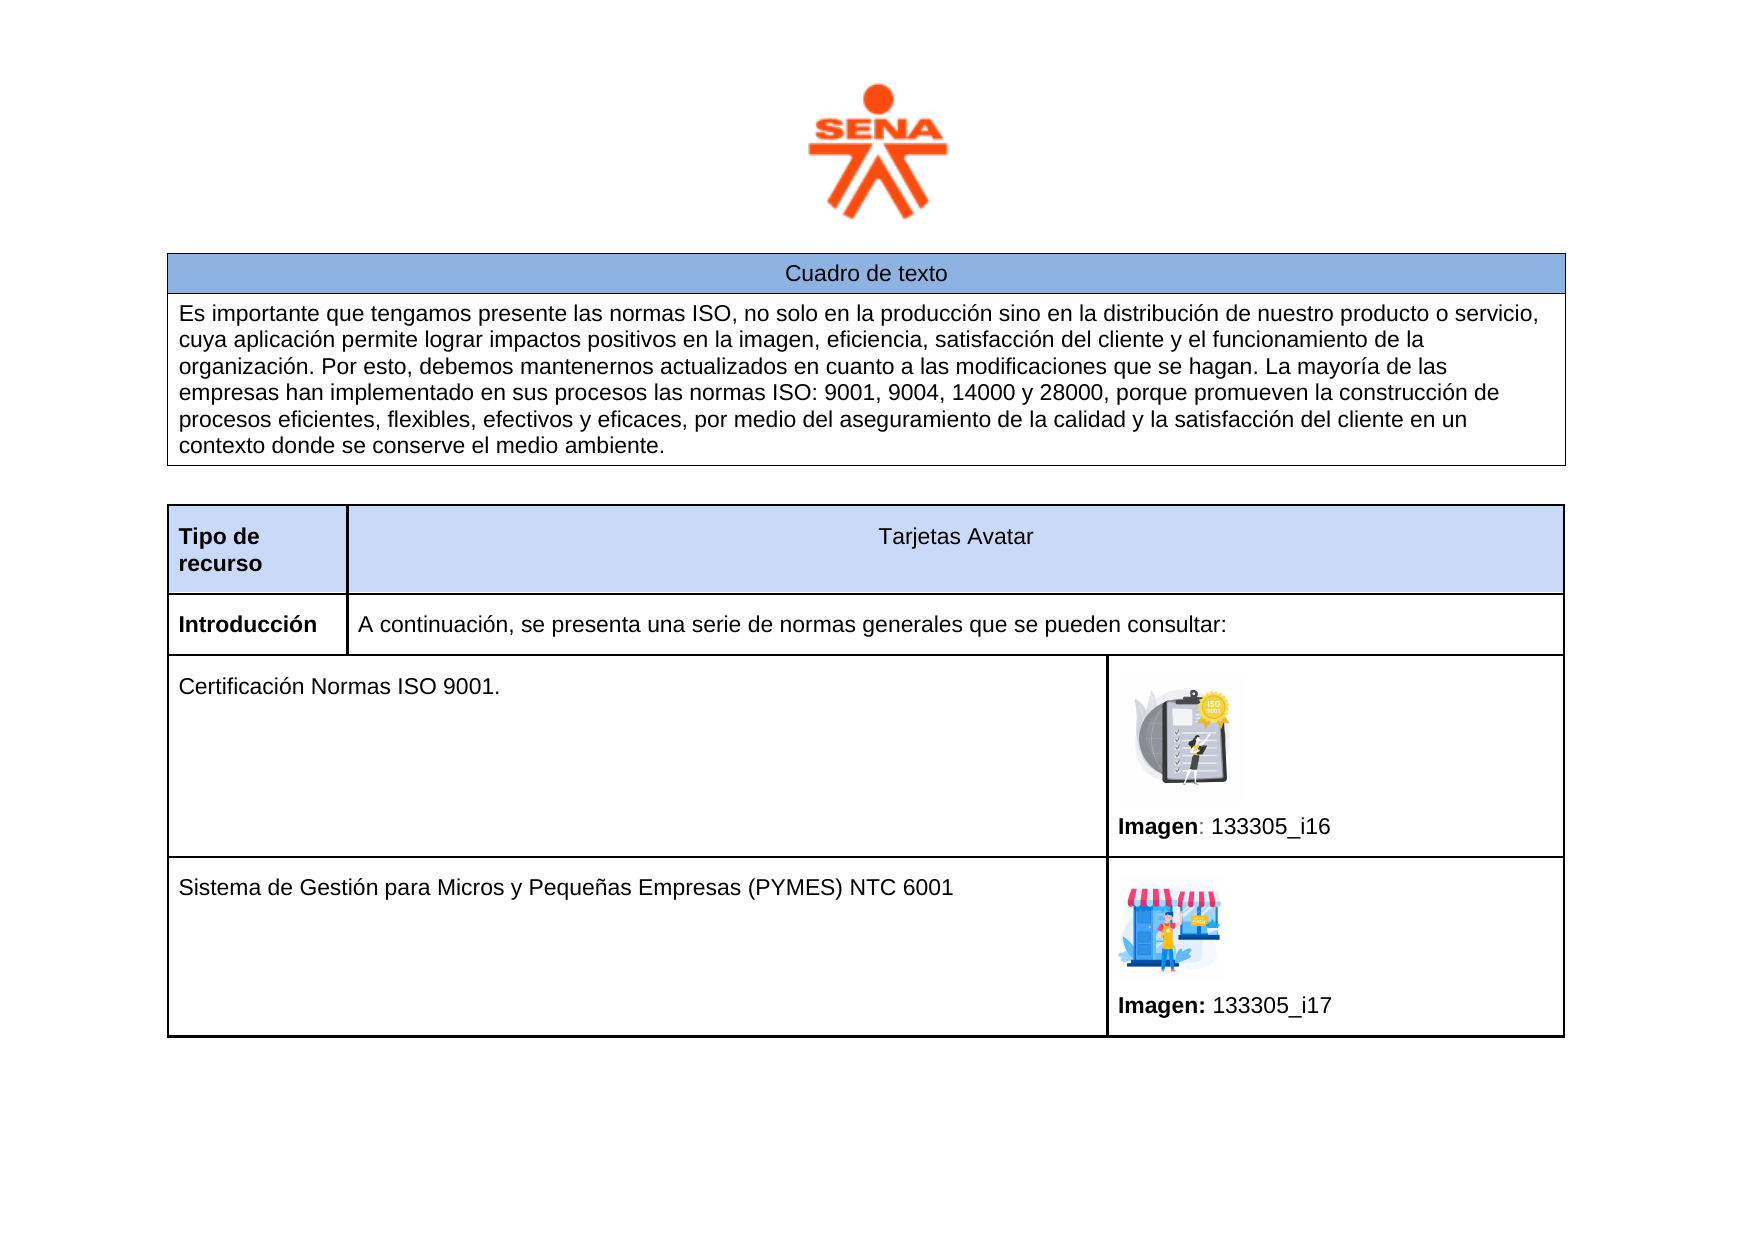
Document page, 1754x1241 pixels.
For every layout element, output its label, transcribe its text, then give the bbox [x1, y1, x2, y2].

table_header Cuadro de texto [168, 254, 1565, 293]
table_header Tipo de recurso [169, 506, 346, 592]
table_cell A continuación, se presenta una serie de normas generales que se pueden consultar: [349, 595, 1563, 654]
picture [796, 75, 958, 227]
table_header Tarjetas Avatar [349, 506, 1563, 592]
table_cell Imagen: 133305_i16 [1109, 656, 1563, 856]
table_cell Es importante que tengamos presente las normas ISO, no solo en la producción sino en la distribución de nuestro producto o servicio, cuya aplicación permite lograr impactos positivos en la imagen, eficiencia, satisfacción del cliente y el funcionamiento de la organización. Por esto, debemos mantenernos actualizados en cuanto a las modificaciones que se hagan. La mayoría de las empresas han implementado en sus procesos las normas ISO: 9001, 9004, 14000 y 28000, porque promueven la construcción de procesos eficientes, flexibles, efectivos y eficaces, por medio del aseguramiento de la calidad y la satisfacción del cliente en un contexto donde se conserve el medio ambiente. [168, 294, 1565, 464]
picture [1117, 874, 1225, 982]
table_cell Imagen: 133305_i17 [1109, 858, 1563, 1035]
table_cell Sistema de Gestión para Micros y Pequeñas Empresas (PYMES) NTC 6001 [169, 858, 1106, 1035]
table_cell Certificación Normas ISO 9001. [169, 656, 1106, 856]
picture [1117, 673, 1247, 802]
table_cell Introducción [169, 595, 346, 654]
